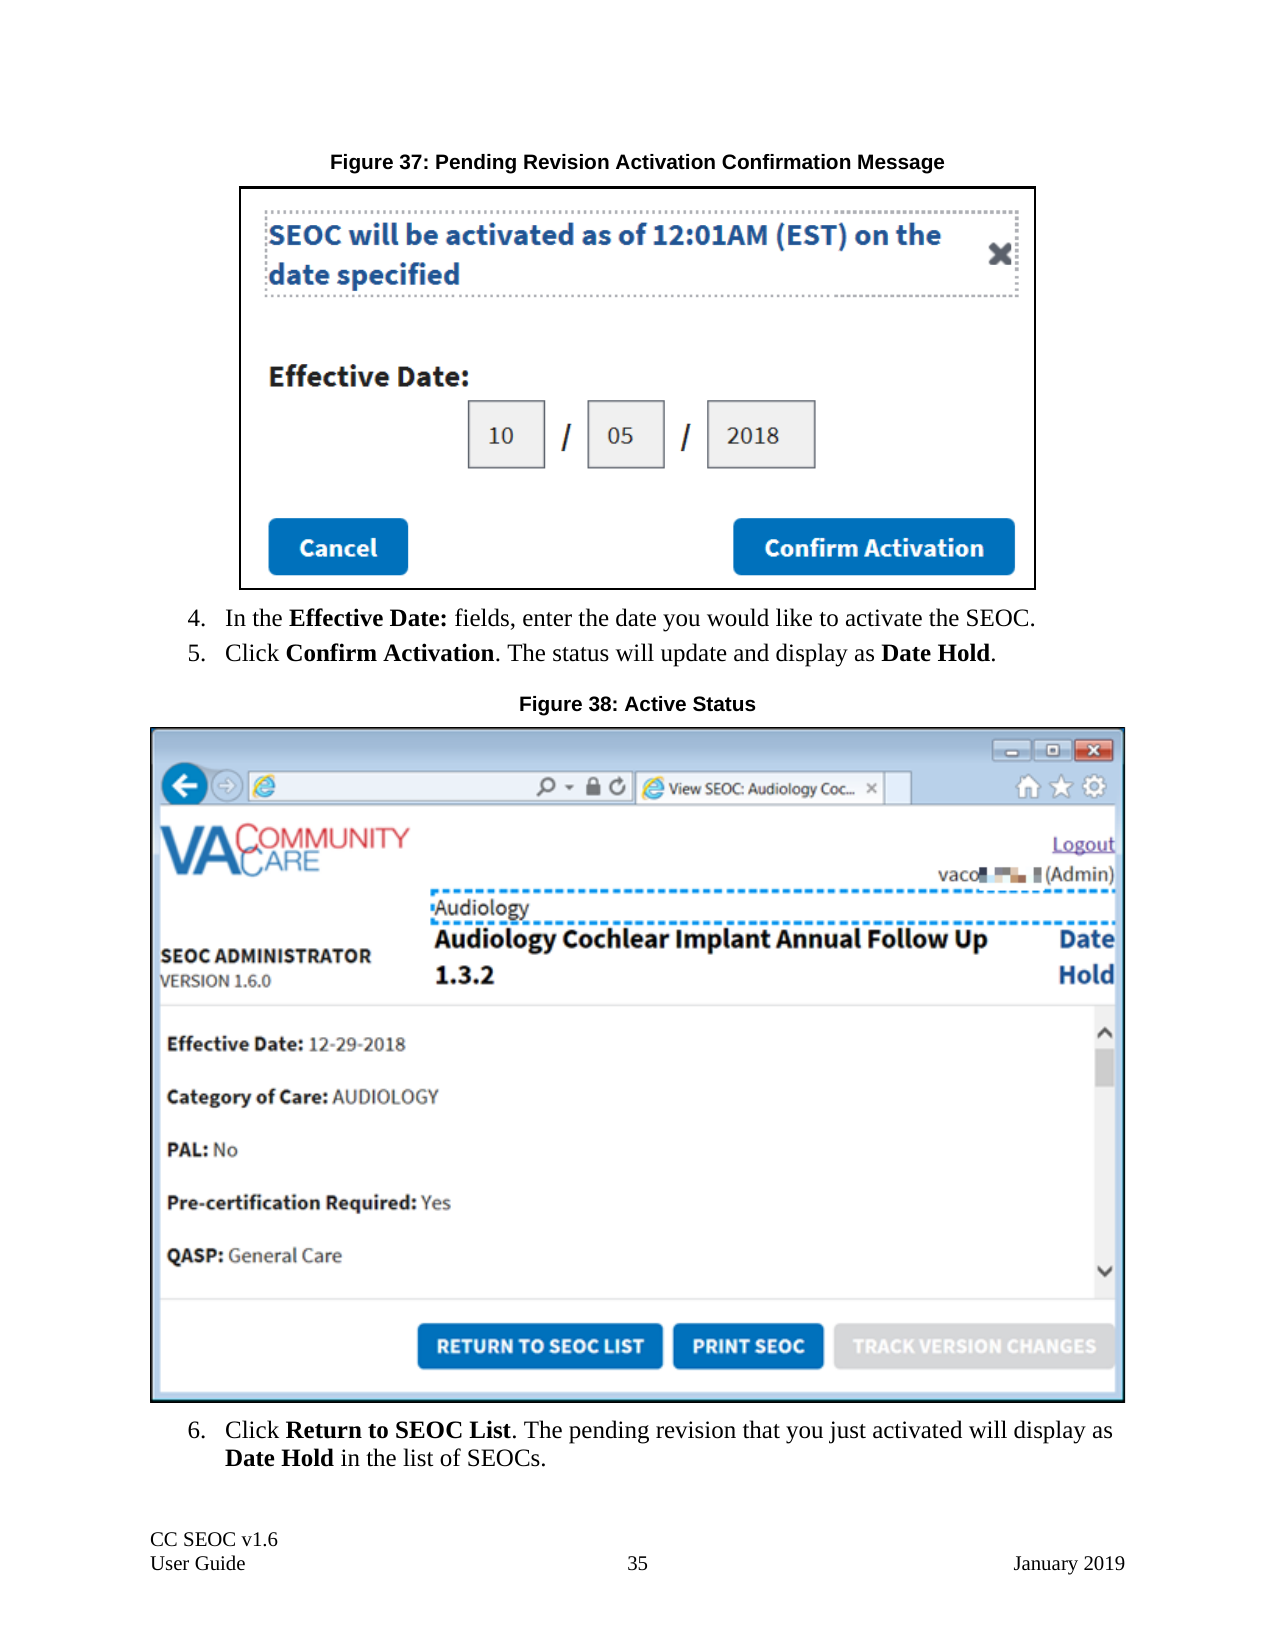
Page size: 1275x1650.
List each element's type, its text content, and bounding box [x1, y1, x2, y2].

picture [150, 727, 1125, 1403]
list Click Confirm Activation. The status will update and display as Date Hold. [187, 638, 1125, 666]
list Click Return to SEOC List. The pending revision that you just activated will display as Date Hold in the list of SEOCs. [187, 1415, 1125, 1472]
text Figure 38: Active Status [150, 691, 1125, 715]
text Figure 37: Pending Revision Activation Confirmation Message [150, 150, 1125, 174]
list In the Effective Date: fields, enter the date you would like to activate the SEOC. [187, 603, 1125, 631]
picture [241, 189, 1034, 588]
